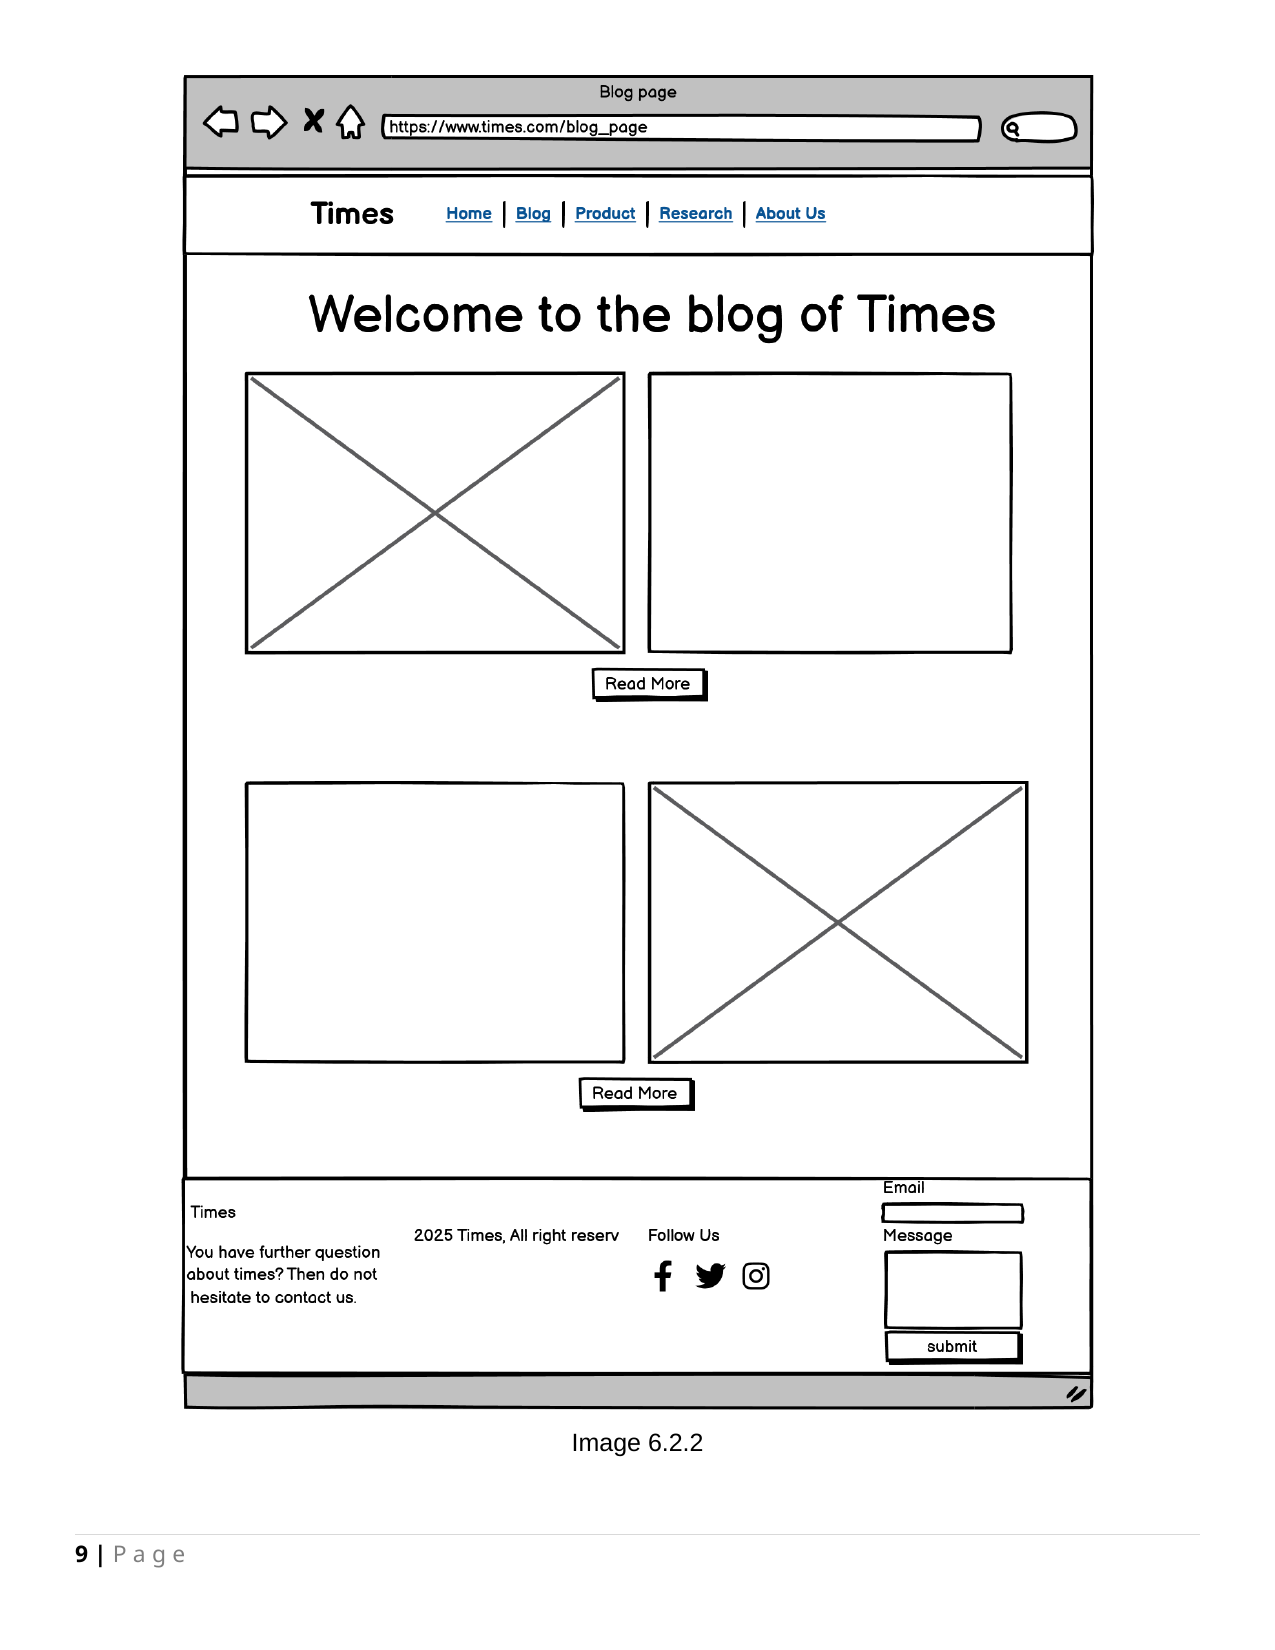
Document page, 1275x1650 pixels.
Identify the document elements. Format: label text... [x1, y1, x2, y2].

picture [181, 75, 1094, 1410]
text Image 6.2.2 [75, 1428, 1200, 1457]
